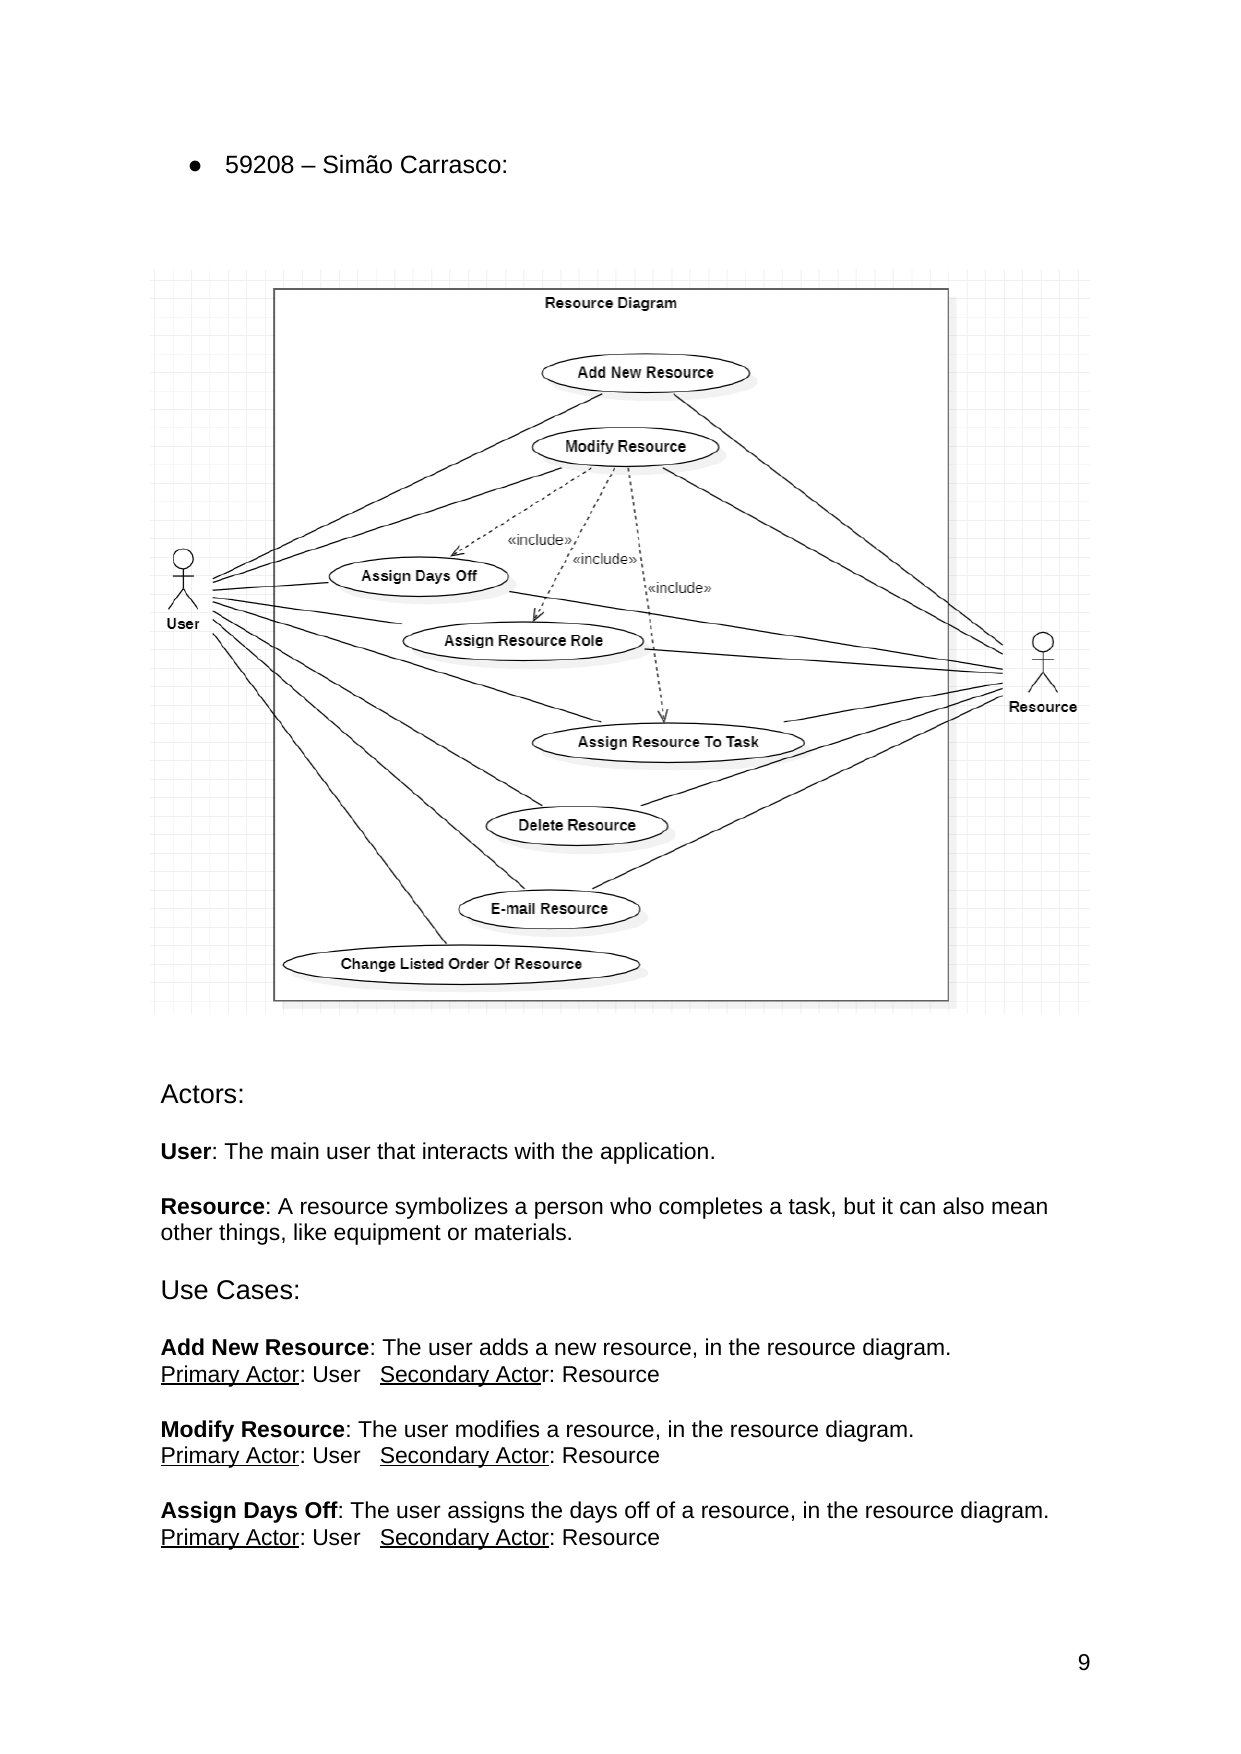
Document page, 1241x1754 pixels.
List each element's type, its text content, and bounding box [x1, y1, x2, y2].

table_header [150, 1067, 1091, 1589]
picture [150, 269, 1090, 1014]
list 59208 – Simão Carrasco: [187, 150, 1090, 179]
